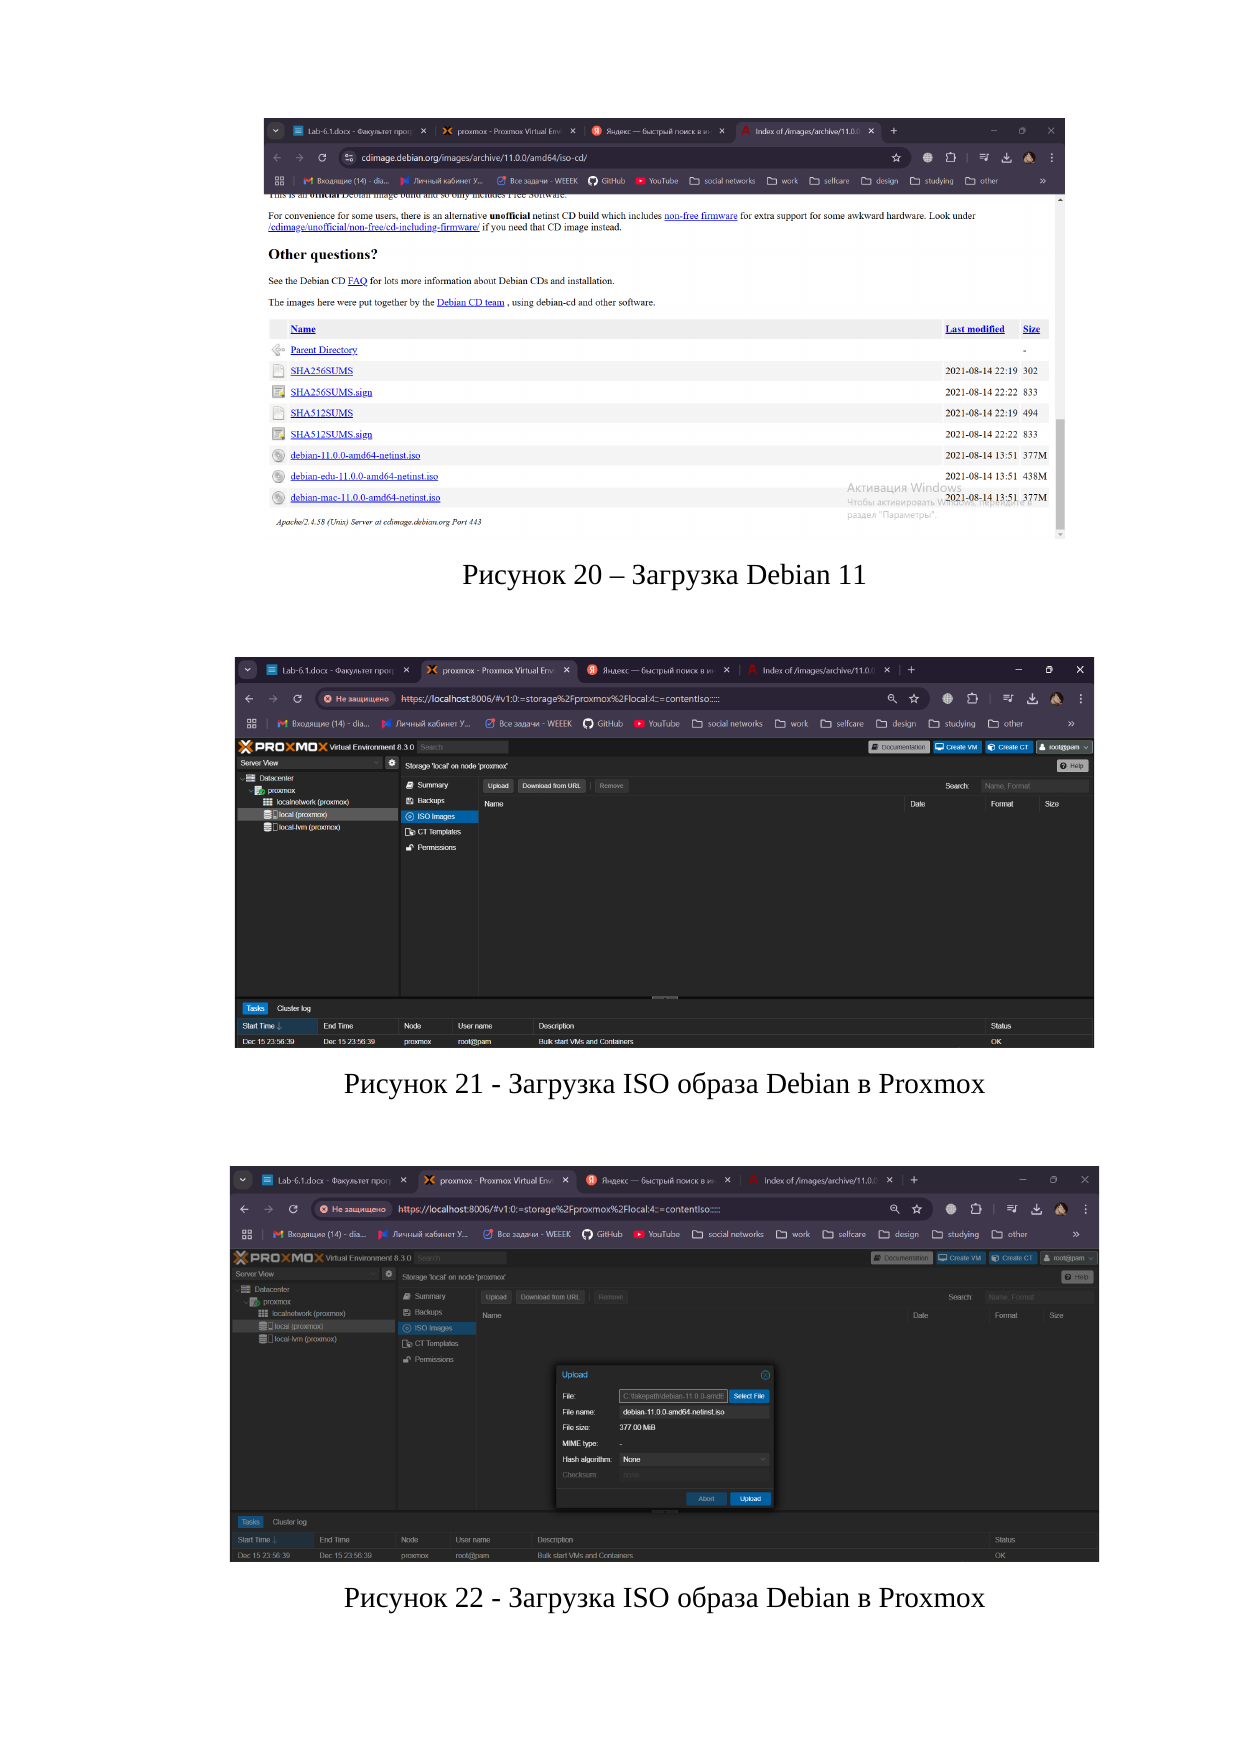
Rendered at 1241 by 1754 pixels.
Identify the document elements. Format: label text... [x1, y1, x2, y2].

picture [263, 118, 1065, 539]
text Рисунок 22 - Загрузка ISO образа Debian в Proxmox [177, 1580, 1152, 1614]
picture [234, 657, 1095, 1048]
text Рисунок 21 - Загрузка ISO образа Debian в Proxmox [177, 1066, 1152, 1100]
picture [229, 1166, 1100, 1562]
text Рисунок 20 – Загрузка Debian 11 [177, 557, 1152, 591]
